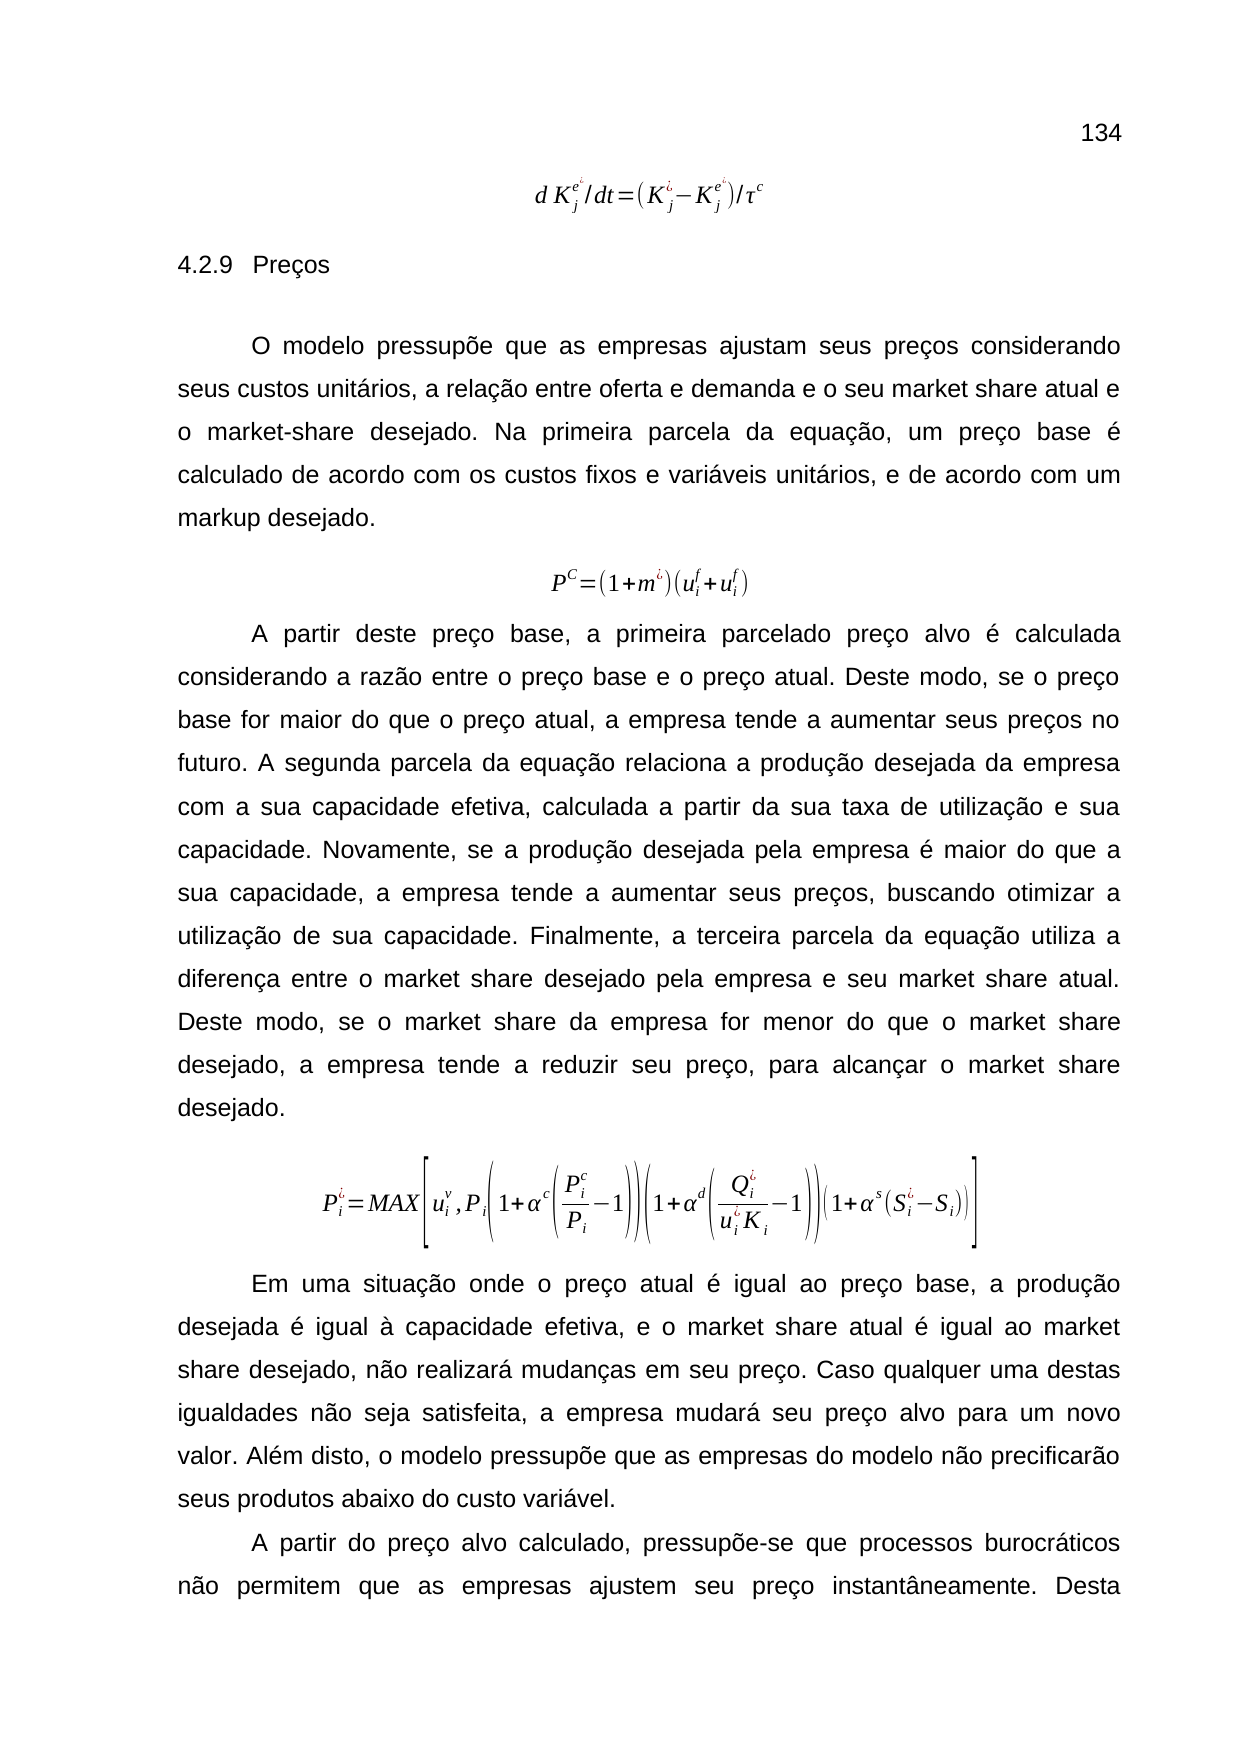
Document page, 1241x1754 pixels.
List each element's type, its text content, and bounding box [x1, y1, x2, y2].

subtitle Preços [177, 250, 1122, 279]
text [177, 1527, 1122, 1599]
text A partir deste preço base, a primeira parcelado preço alvo é calculada considerando a razão entre o preço base e o preço atual. Deste modo, se o preço base for maior do que o preço atual, a empresa tende a aumentar seus preços no futuro. A segunda parcela da equação relaciona a produção desejada da empresa com a sua capacidade efetiva, calculada a partir da sua taxa de utilização e sua capacidade. Novamente, se a produção desejada pela empresa é maior do que a sua capacidade, a empresa tende a aumentar seus preços, buscando otimizar a utilização de sua capacidade. Finalmente, a terceira parcela da equação utiliza a diferença entre o market share desejado pela empresa e seu market share atual. Deste modo, se o market share da empresa for menor do que o market share desejado, a empresa tende a reduzir seu preço, para alcançar o market share desejado. [177, 619, 1122, 1122]
text O modelo pressupõe que as empresas ajustam seus preços considerando seus custos unitários, a relação entre oferta e demanda e o seu market share atual e o market-share desejado. Na primeira parcela da equação, um preço base é calculado de acordo com os custos fixos e variáveis unitários, e de acordo com um markup desejado. [177, 331, 1122, 532]
text Em uma situação onde o preço atual é igual ao preço base, a produção desejada é igual à capacidade efetiva, e o market share atual é igual ao market share desejado, não realizará mudanças em seu preço. Caso qualquer uma destas igualdades não seja satisfeita, a empresa mudará seu preço alvo para um novo valor. Além disto, o modelo pressupõe que as empresas do modelo não precificarão seus produtos abaixo do custo variável. [177, 1269, 1122, 1513]
